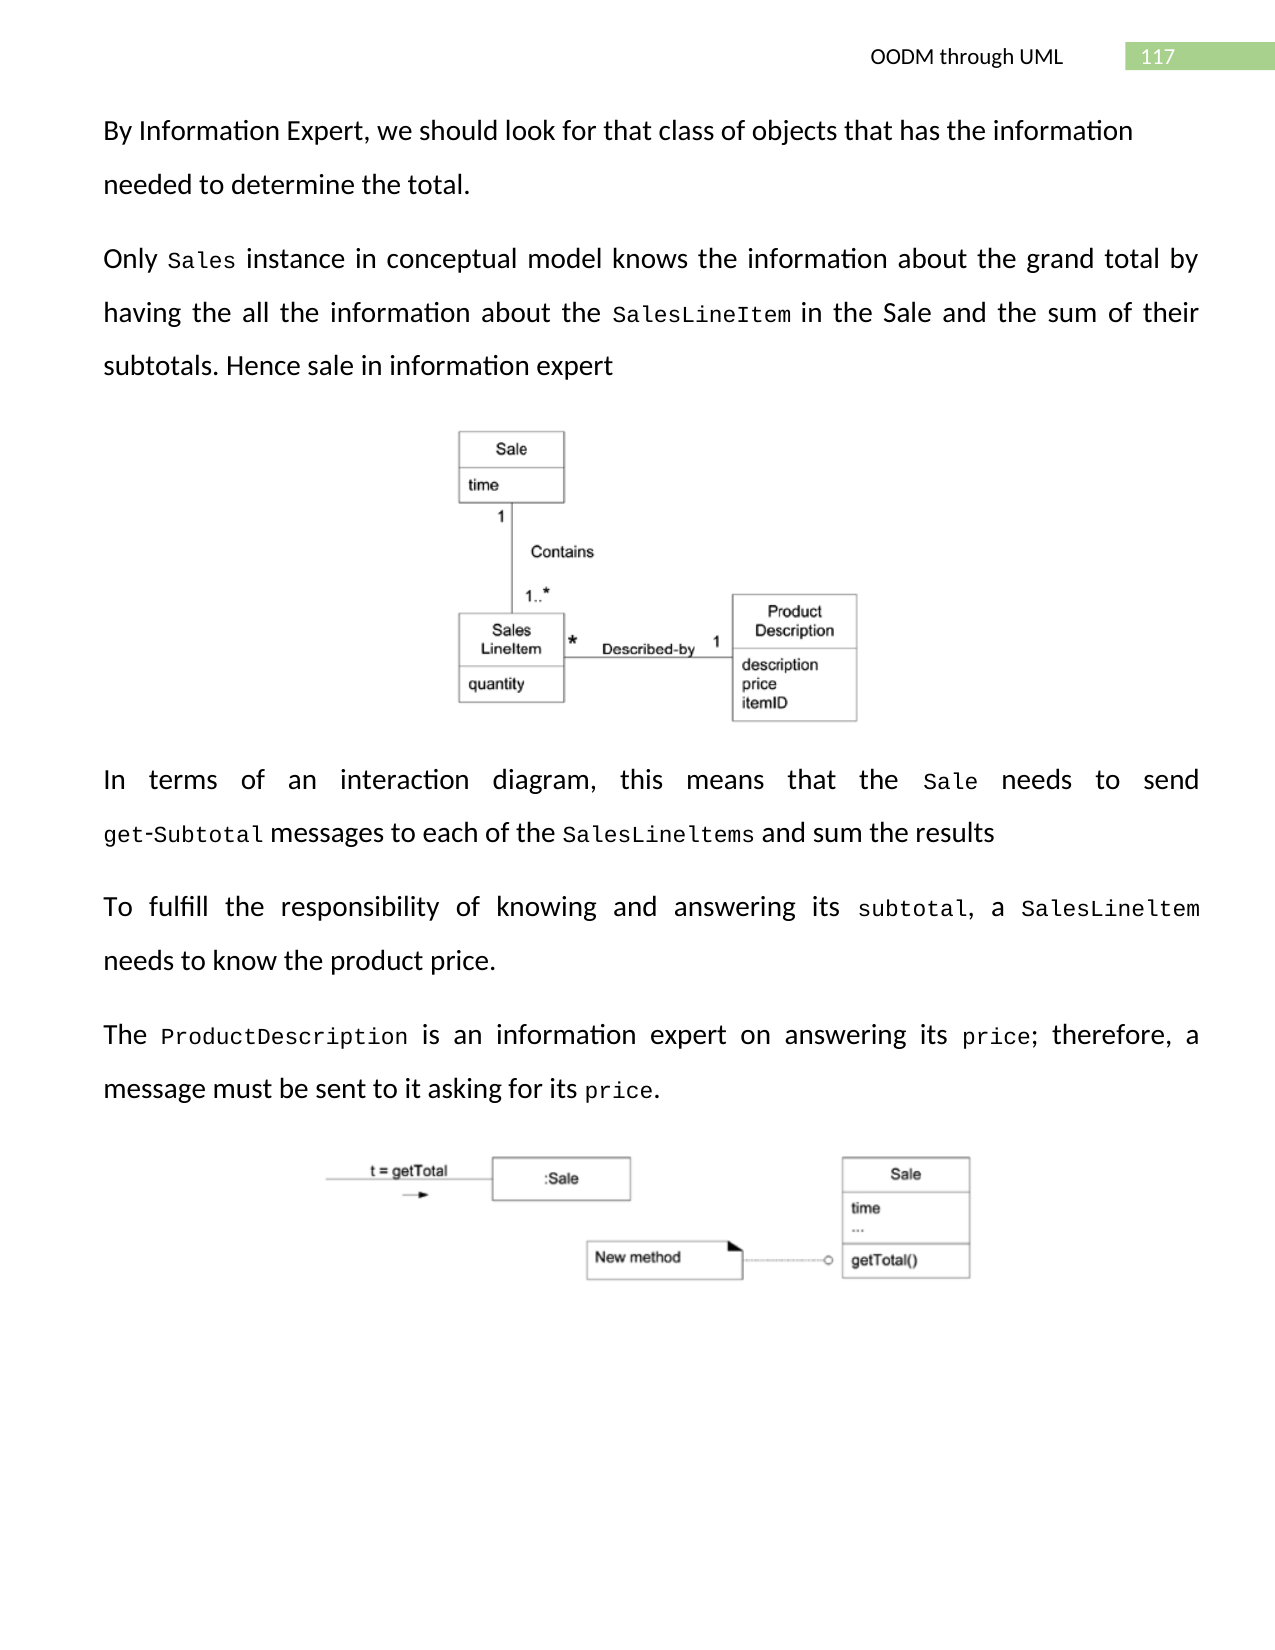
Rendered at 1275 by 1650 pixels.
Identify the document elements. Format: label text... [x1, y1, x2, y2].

picture [439, 421, 864, 726]
text Only Sales instance in conceptual model knows the information about the grand total by having the all the information about the SalesLineItem in the Sale and the sum of their subtotals. Hence sale in information expert [103, 240, 1200, 383]
text By Information Expert, we should look for that class of objects that has the information needed to determine the total. [103, 112, 1200, 202]
text The ProductDescription is an information expert on answering its price; therefore, a message must be sent to it asking for its price. [103, 1016, 1200, 1105]
text To fulfill the responsibility of knowing and answering its subtotal, a SalesLineltem needs to know the product price. [103, 888, 1200, 978]
picture [324, 1143, 979, 1285]
text In terms of an interaction diagram, this means that the Sale needs to send get-Subtotal messages to each of the SalesLineltems and sum the results [103, 761, 1200, 850]
